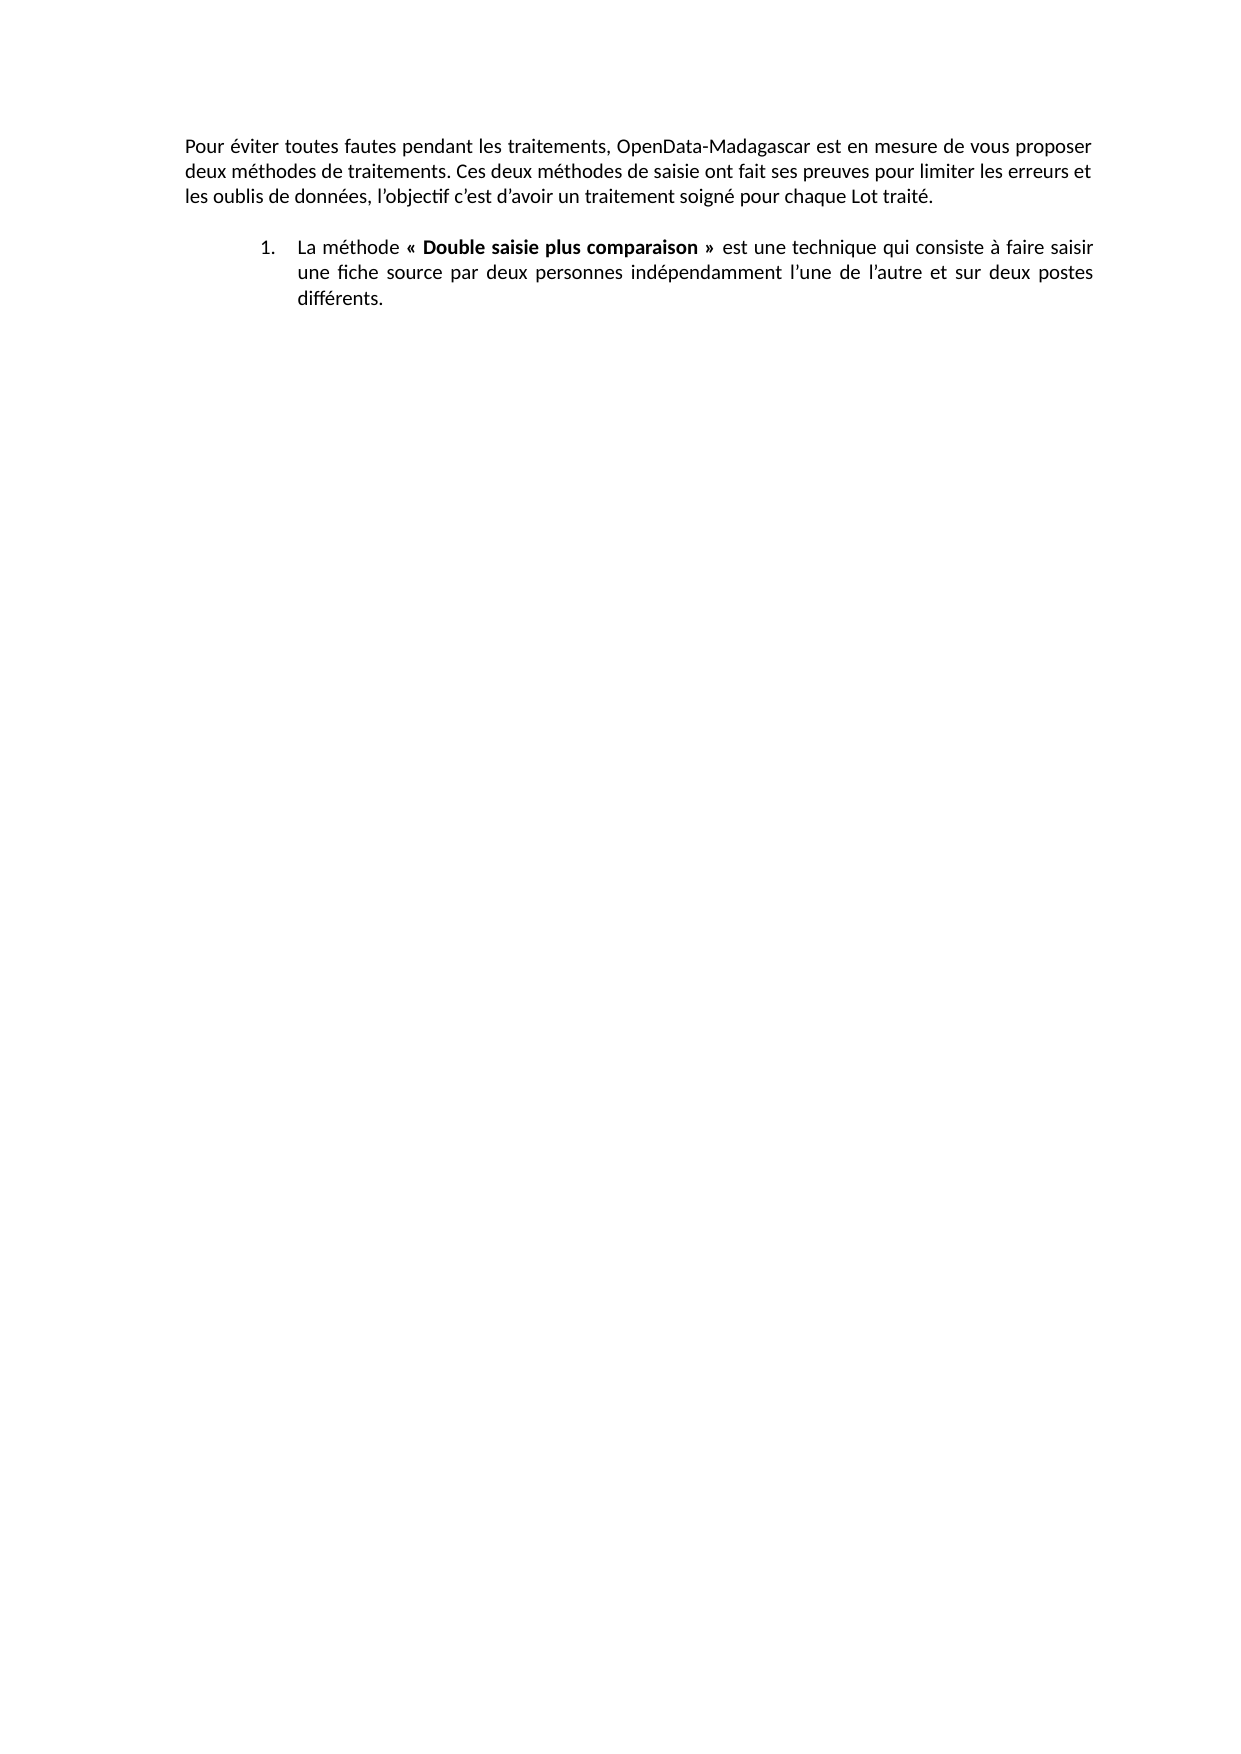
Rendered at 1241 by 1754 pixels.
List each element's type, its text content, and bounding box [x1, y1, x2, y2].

list La méthode « Double saisie plus comparaison » est une technique qui consiste à faire saisir une fiche source par deux personnes indépendamment l’une de l’autre et sur deux postes différents. [260, 234, 1094, 310]
text Pour éviter toutes fautes pendant les traitements, OpenData-Madagascar est en mesure de vous proposer deux méthodes de traitements. Ces deux méthodes de saisie ont fait ses preuves pour limiter les erreurs et les oublis de données, l’objectif c’est d’avoir un traitement soigné pour chaque Lot traité. [185, 133, 1093, 208]
